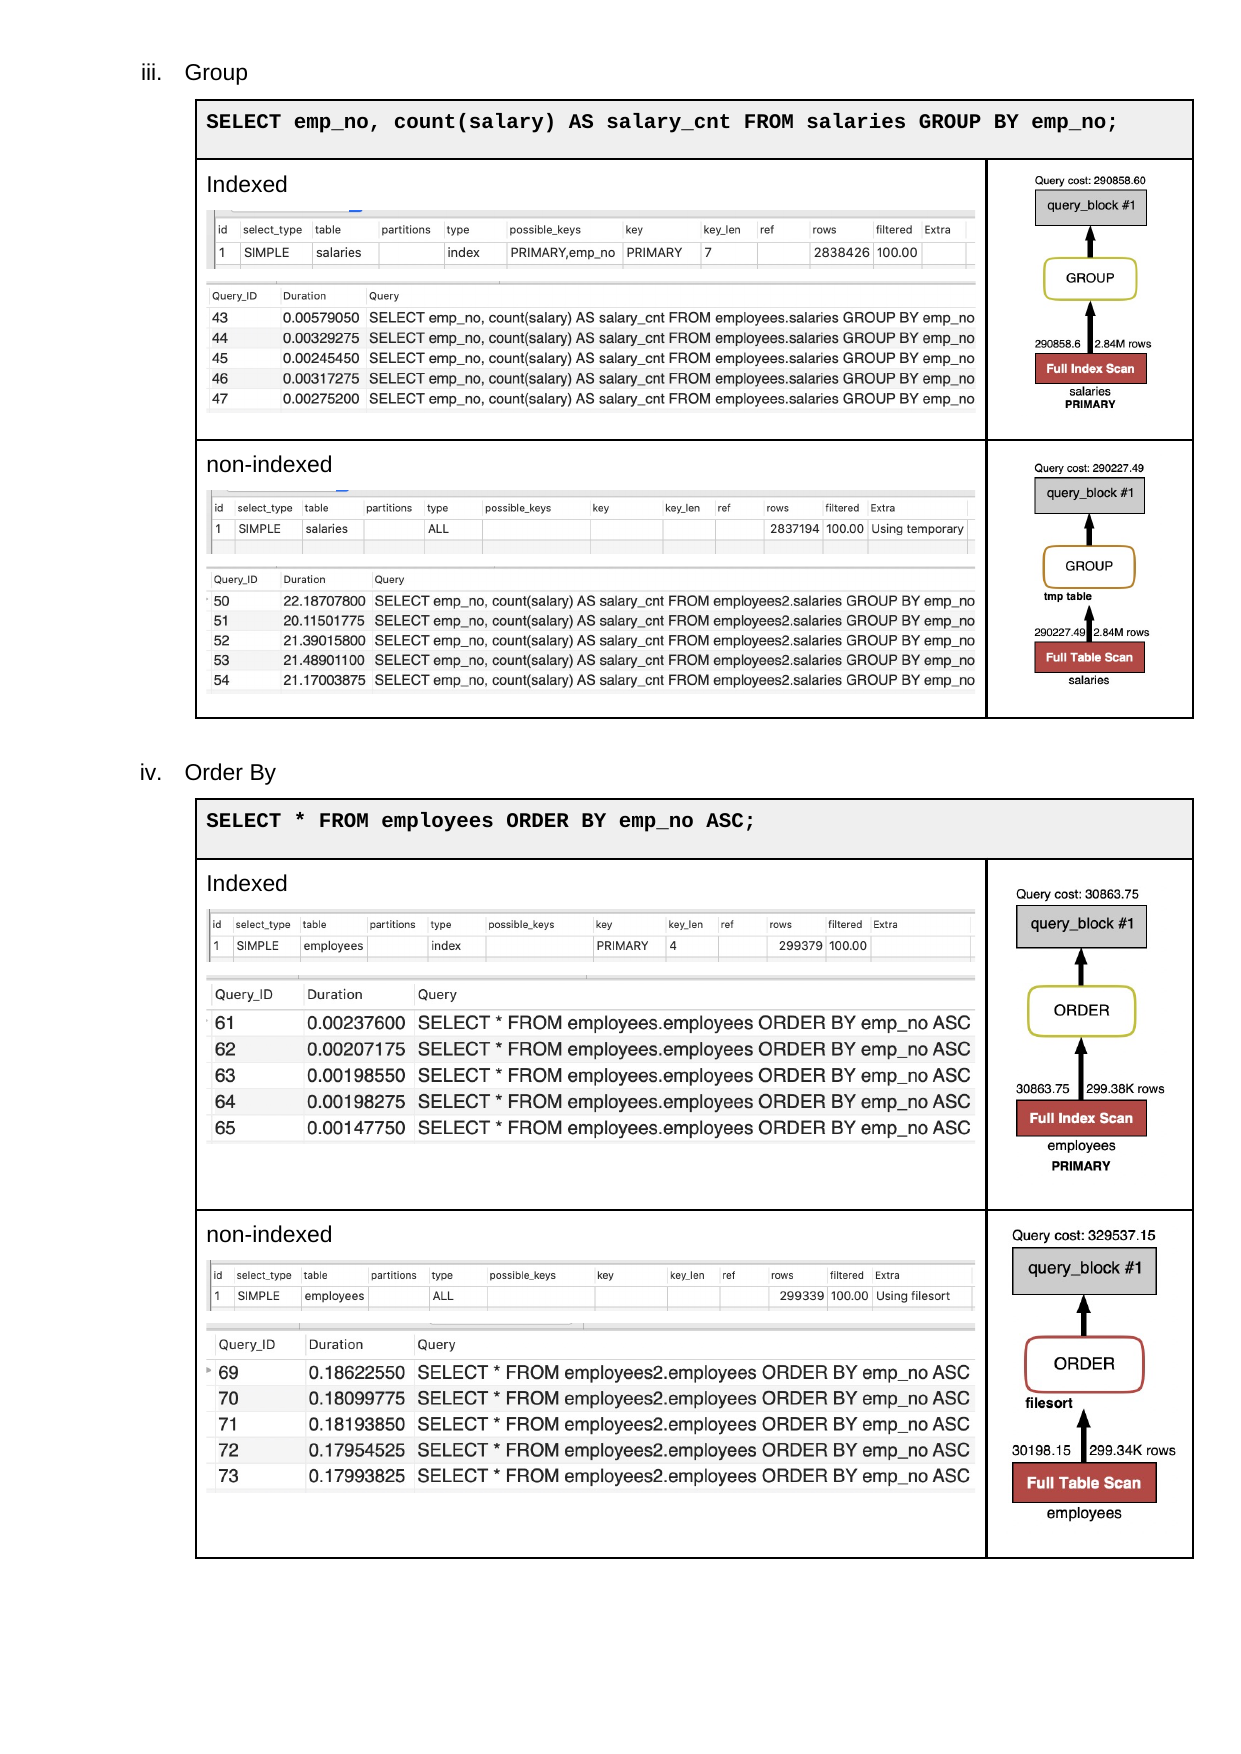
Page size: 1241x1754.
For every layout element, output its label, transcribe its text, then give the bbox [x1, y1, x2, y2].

table_header SELECT emp_no, count(salary) AS salary_cnt FROM salaries GROUP BY emp_no; [197, 101, 1192, 158]
picture [206, 281, 976, 413]
picture [206, 975, 976, 1144]
picture [206, 1260, 976, 1311]
picture [206, 909, 976, 962]
table_cell Indexed [197, 160, 985, 439]
picture [1017, 170, 1162, 416]
picture [206, 1323, 976, 1493]
table_cell [988, 160, 1192, 439]
subtitle Group [162, 59, 1181, 85]
picture [206, 490, 976, 554]
picture [996, 1221, 1182, 1534]
table_cell Indexed [197, 860, 985, 1208]
subtitle Order By [162, 758, 1181, 785]
picture [206, 566, 976, 694]
table_cell non-indexed [197, 1211, 985, 1557]
picture [206, 210, 976, 269]
picture [1017, 451, 1162, 692]
table_cell [988, 860, 1192, 1208]
table_cell non-indexed [197, 441, 985, 717]
table_header SELECT * FROM employees ORDER BY emp_no ASC; [197, 800, 1192, 858]
table_cell [988, 1211, 1192, 1557]
picture [1005, 870, 1174, 1185]
table_cell [988, 441, 1192, 717]
